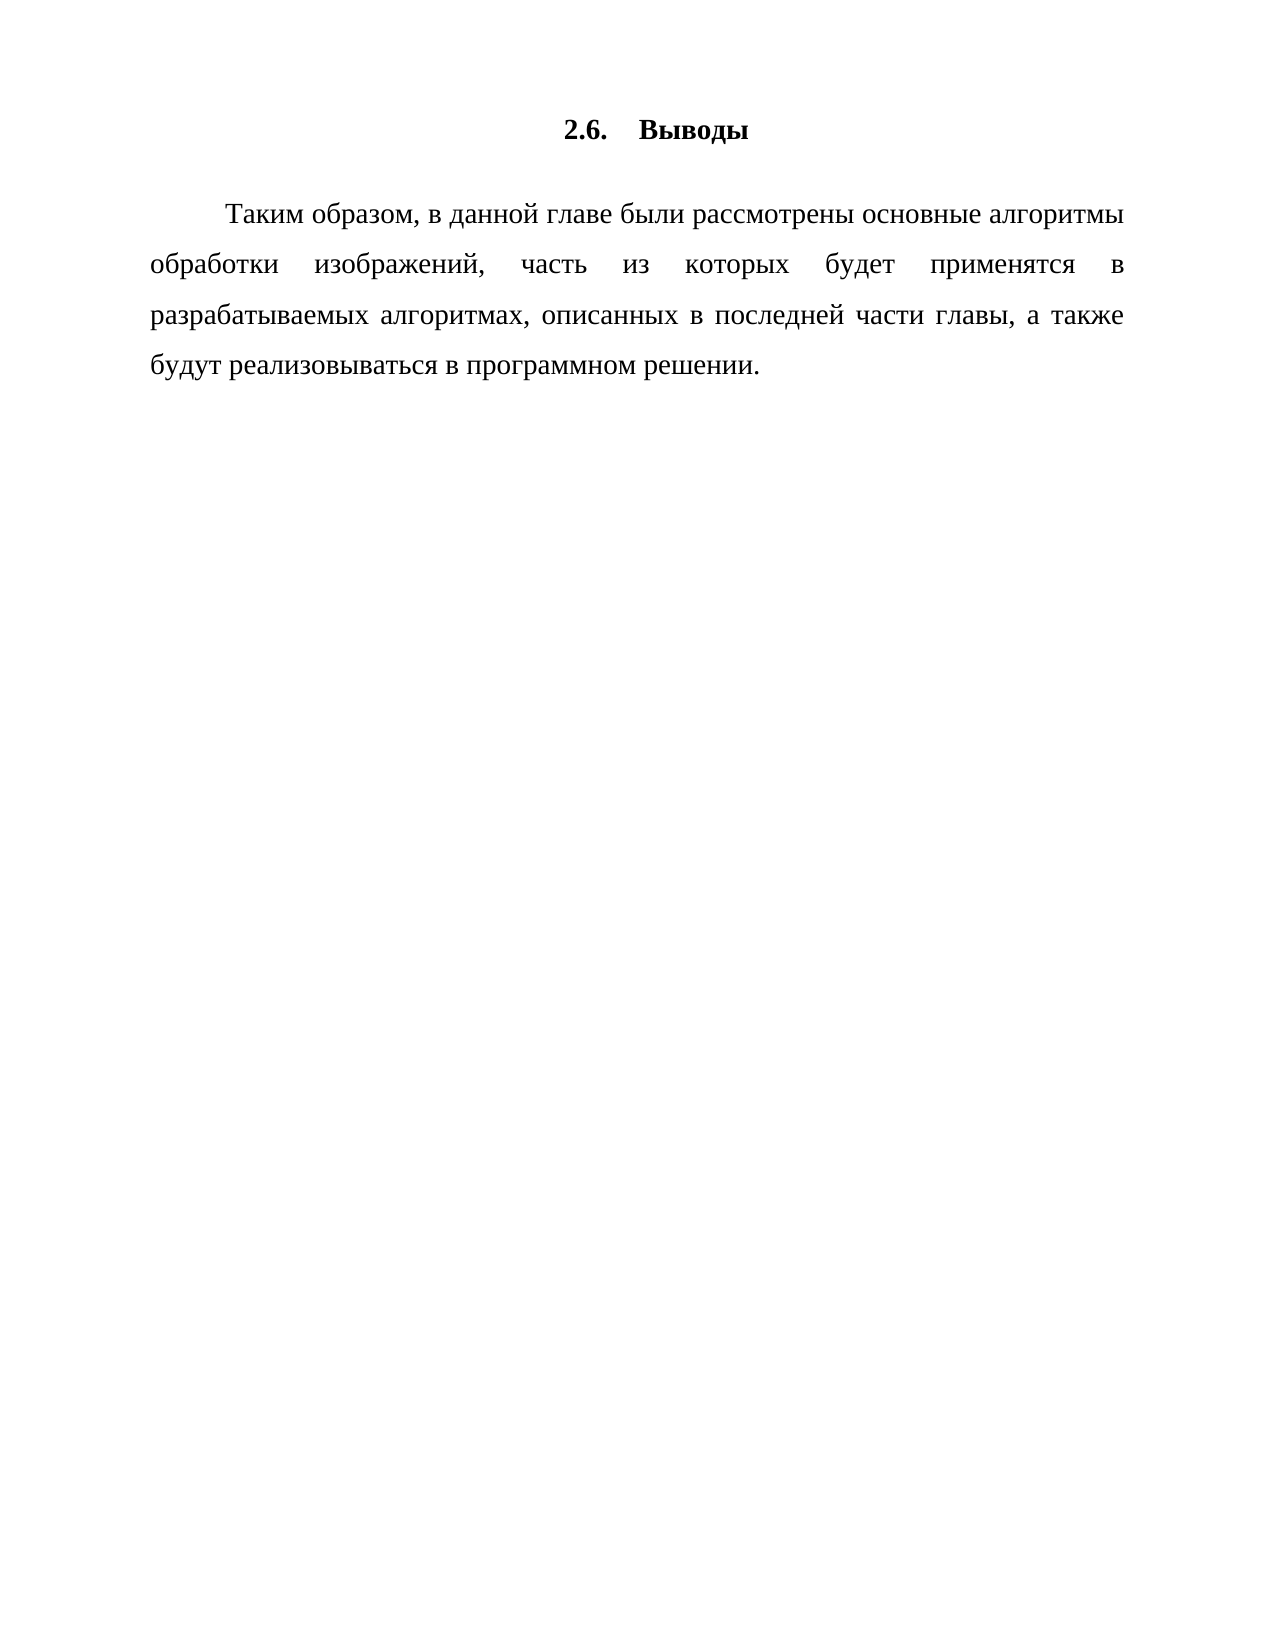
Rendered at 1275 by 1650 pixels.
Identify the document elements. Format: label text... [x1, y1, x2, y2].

text Таким образом, в данной главе были рассмотрены основные алгоритмы обработки изображений, часть из которых будет применятся в разрабатываемых алгоритмах, описанных в последней части главы, а также будут реализовываться в программном решении. [150, 196, 1125, 381]
subtitle Выводы [187, 112, 1125, 146]
